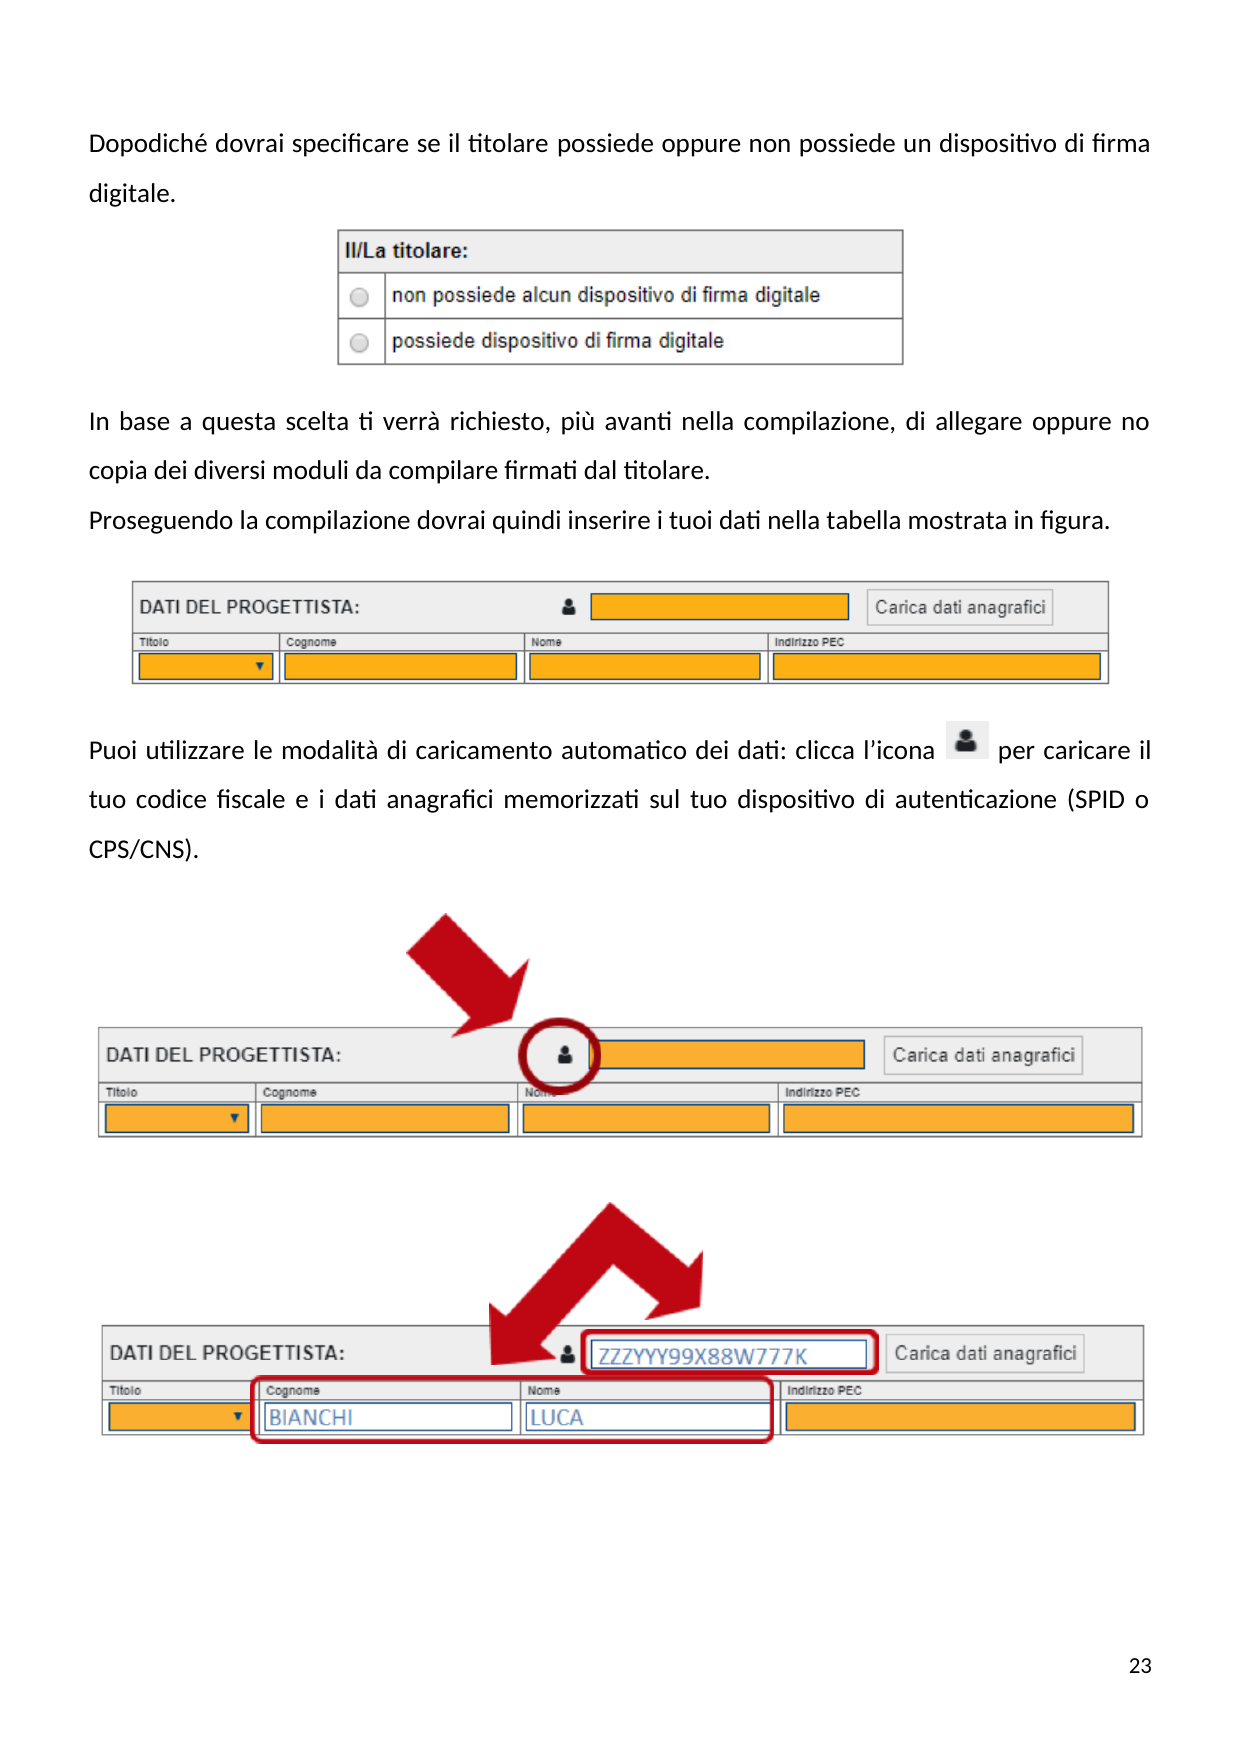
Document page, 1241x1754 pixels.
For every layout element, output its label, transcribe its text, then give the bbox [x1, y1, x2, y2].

text Puoi utilizzare le modalità di caricamento automatico dei dati: clicca l’icona per caricare il tuo codice fiscale e i dati anagrafici memorizzati sul tuo dispositivo di autenticazione (SPID o CPS/CNS). [88, 722, 1152, 865]
text Dopodiché dovrai specificare se il titolare possiede oppure non possiede un dispositivo di firma digitale. [88, 126, 1152, 209]
picture [88, 1193, 1152, 1450]
text In base a questa scelta ti verrà richiesto, più avanti nella compilazione, di allegare oppure no copia dei diversi moduli da compilare firmati dal titolare. [88, 404, 1152, 486]
picture [88, 906, 1152, 1155]
picture [333, 225, 907, 370]
text Proseguendo la compilazione dovrai quindi inserire i tuoi dati nella tabella mostrata in figura. [88, 503, 1152, 536]
picture [945, 721, 990, 759]
picture [128, 577, 1112, 687]
